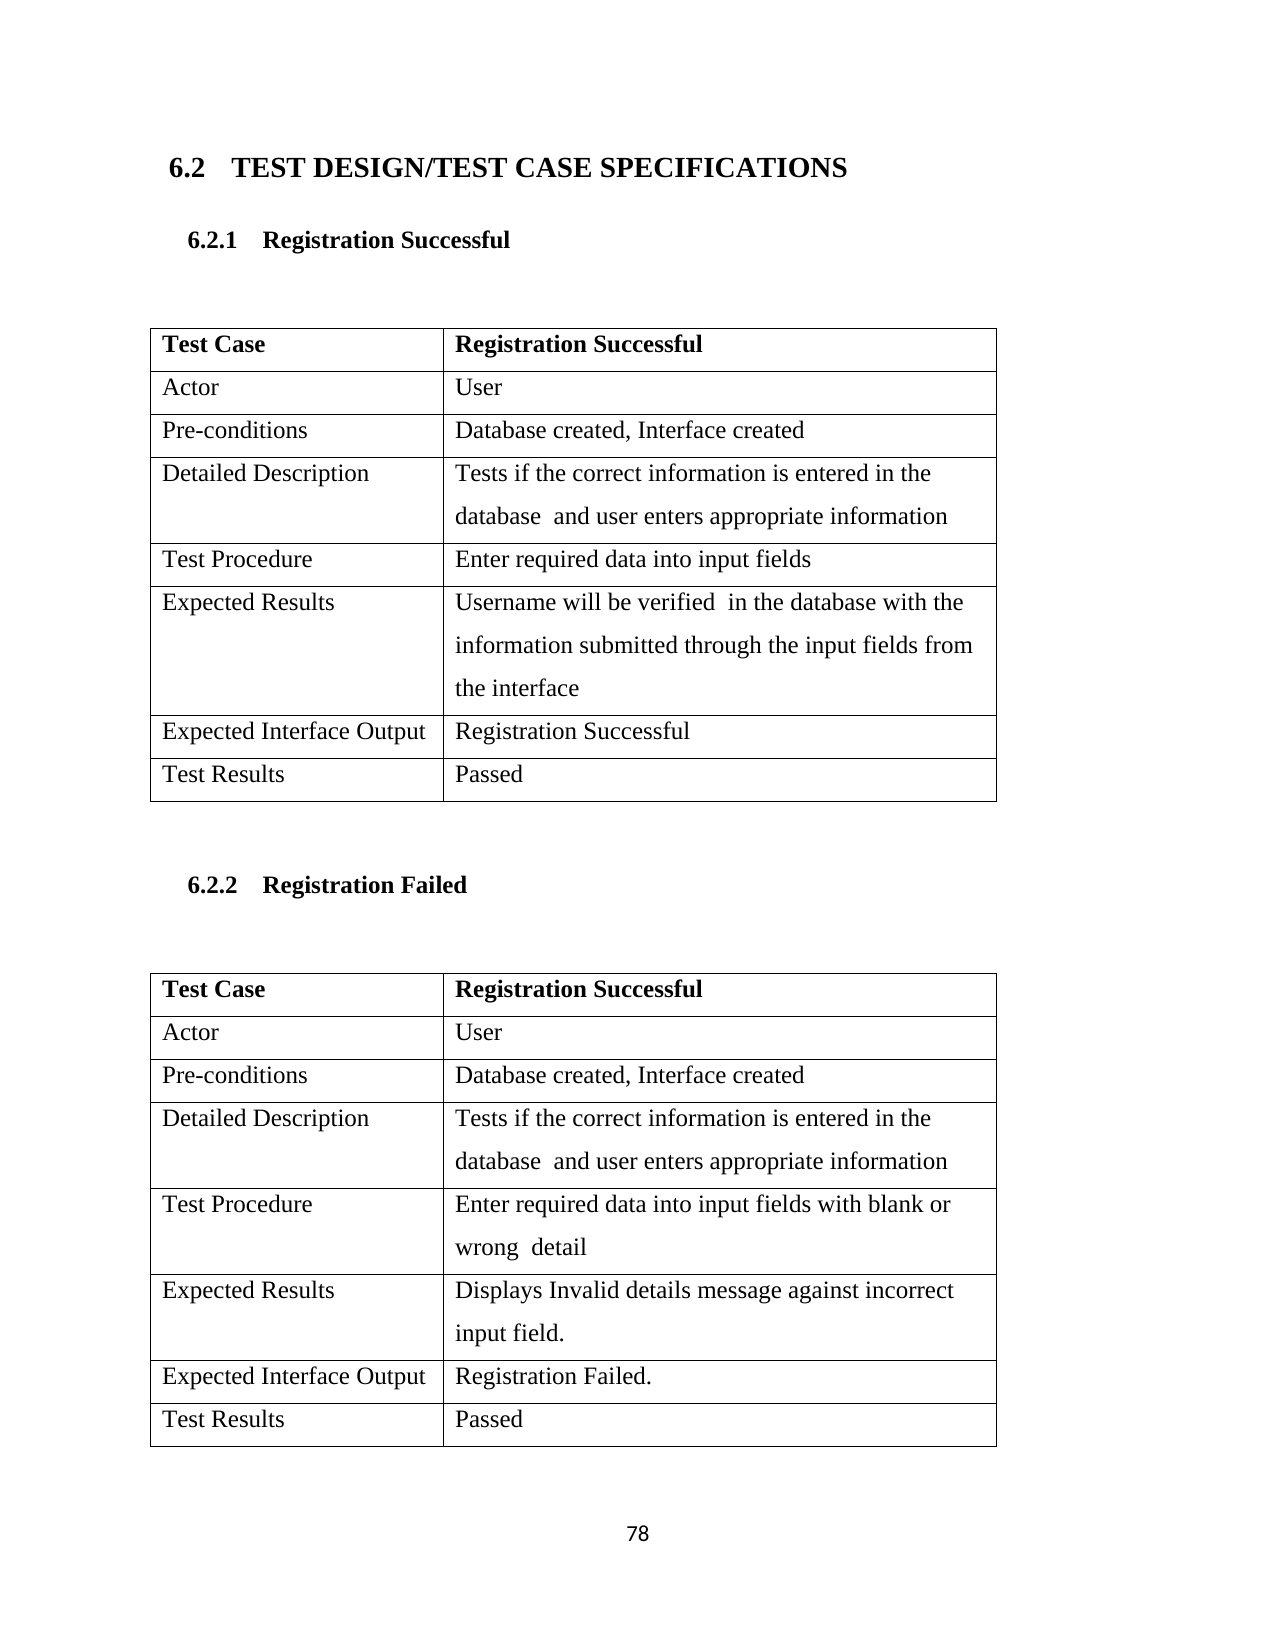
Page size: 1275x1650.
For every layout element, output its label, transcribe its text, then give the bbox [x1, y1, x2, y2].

table_header Test Case [151, 329, 443, 371]
table_cell User [444, 372, 996, 414]
subtitle Registration Failed [187, 870, 1125, 899]
table_cell Tests if the correct information is entered in the database and user enters appropriate information [444, 458, 996, 543]
table_header Test Case [151, 974, 443, 1016]
table_cell Registration Failed. [444, 1361, 996, 1403]
table_cell Passed [444, 1404, 996, 1446]
table_cell Test Results [151, 1404, 443, 1446]
table_cell Detailed Description [151, 1103, 443, 1188]
table_cell Expected Results [151, 1275, 443, 1360]
table_cell Expected Interface Output [151, 716, 443, 758]
table_cell Username will be verified in the database with the information submitted through the input fields from the interface [444, 587, 996, 715]
table_cell Actor [151, 1017, 443, 1059]
table_cell Passed [444, 759, 996, 801]
table_cell Pre-conditions [151, 1060, 443, 1102]
table_cell Detailed Description [151, 458, 443, 543]
table_cell User [444, 1017, 996, 1059]
subtitle TEST DESIGN/TEST CASE SPECIFICATIONS [169, 150, 1125, 183]
table_cell Displays Invalid details message against incorrect input field. [444, 1275, 996, 1360]
table_header Registration Successful [444, 974, 996, 1016]
table_cell Test Procedure [151, 1189, 443, 1274]
table_cell Test Procedure [151, 544, 443, 586]
table_cell Expected Interface Output [151, 1361, 443, 1403]
table_cell Registration Successful [444, 716, 996, 758]
table_cell Expected Results [151, 587, 443, 715]
table_cell Enter required data into input fields with blank or wrong detail [444, 1189, 996, 1274]
table_cell Pre-conditions [151, 415, 443, 457]
table_cell Actor [151, 372, 443, 414]
table_cell Test Results [151, 759, 443, 801]
subtitle Registration Successful [187, 225, 1125, 254]
table_header Registration Successful [444, 329, 996, 371]
table_cell Database created, Interface created [444, 1060, 996, 1102]
table_cell Database created, Interface created [444, 415, 996, 457]
table_cell Enter required data into input fields [444, 544, 996, 586]
table_cell Tests if the correct information is entered in the database and user enters appropriate information [444, 1103, 996, 1188]
